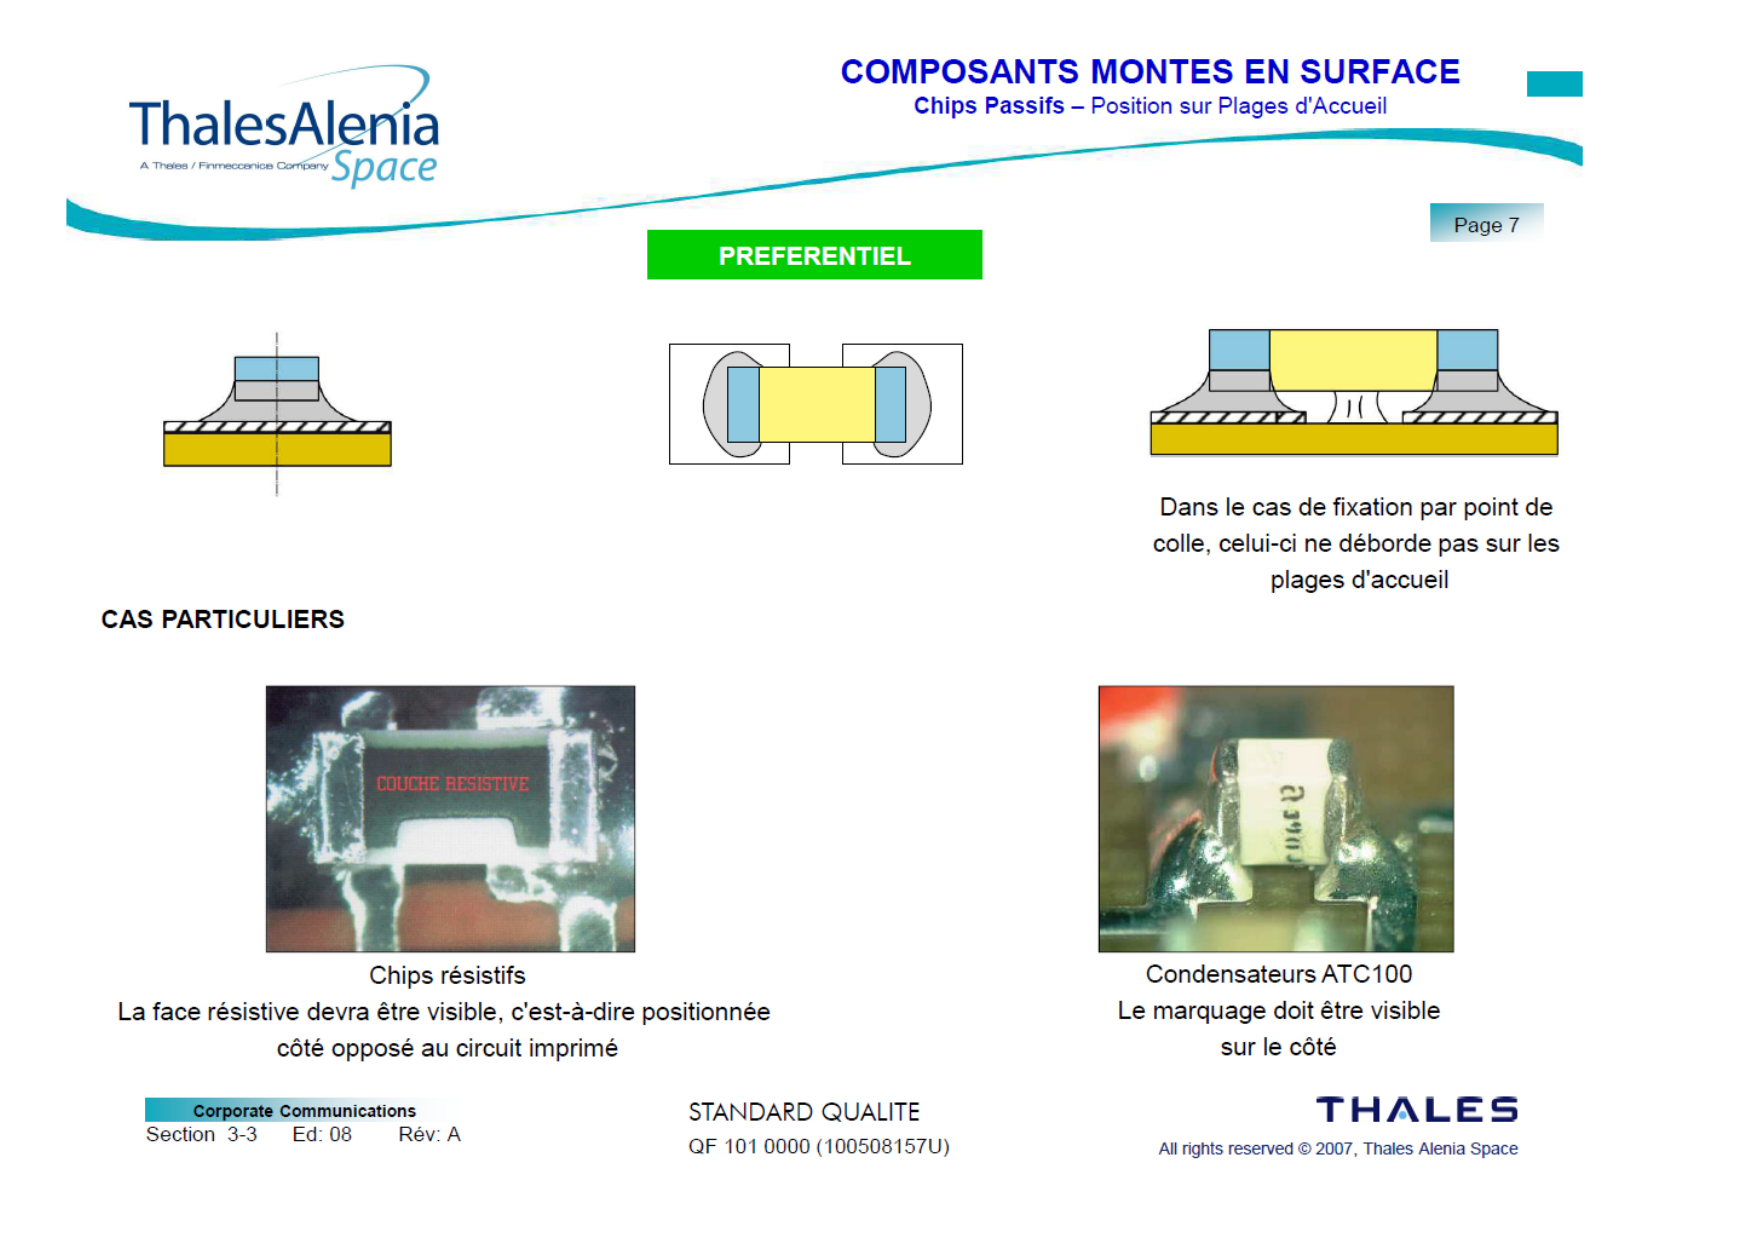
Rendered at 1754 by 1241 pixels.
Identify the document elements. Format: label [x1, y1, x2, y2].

picture [29, 29, 1601, 1174]
